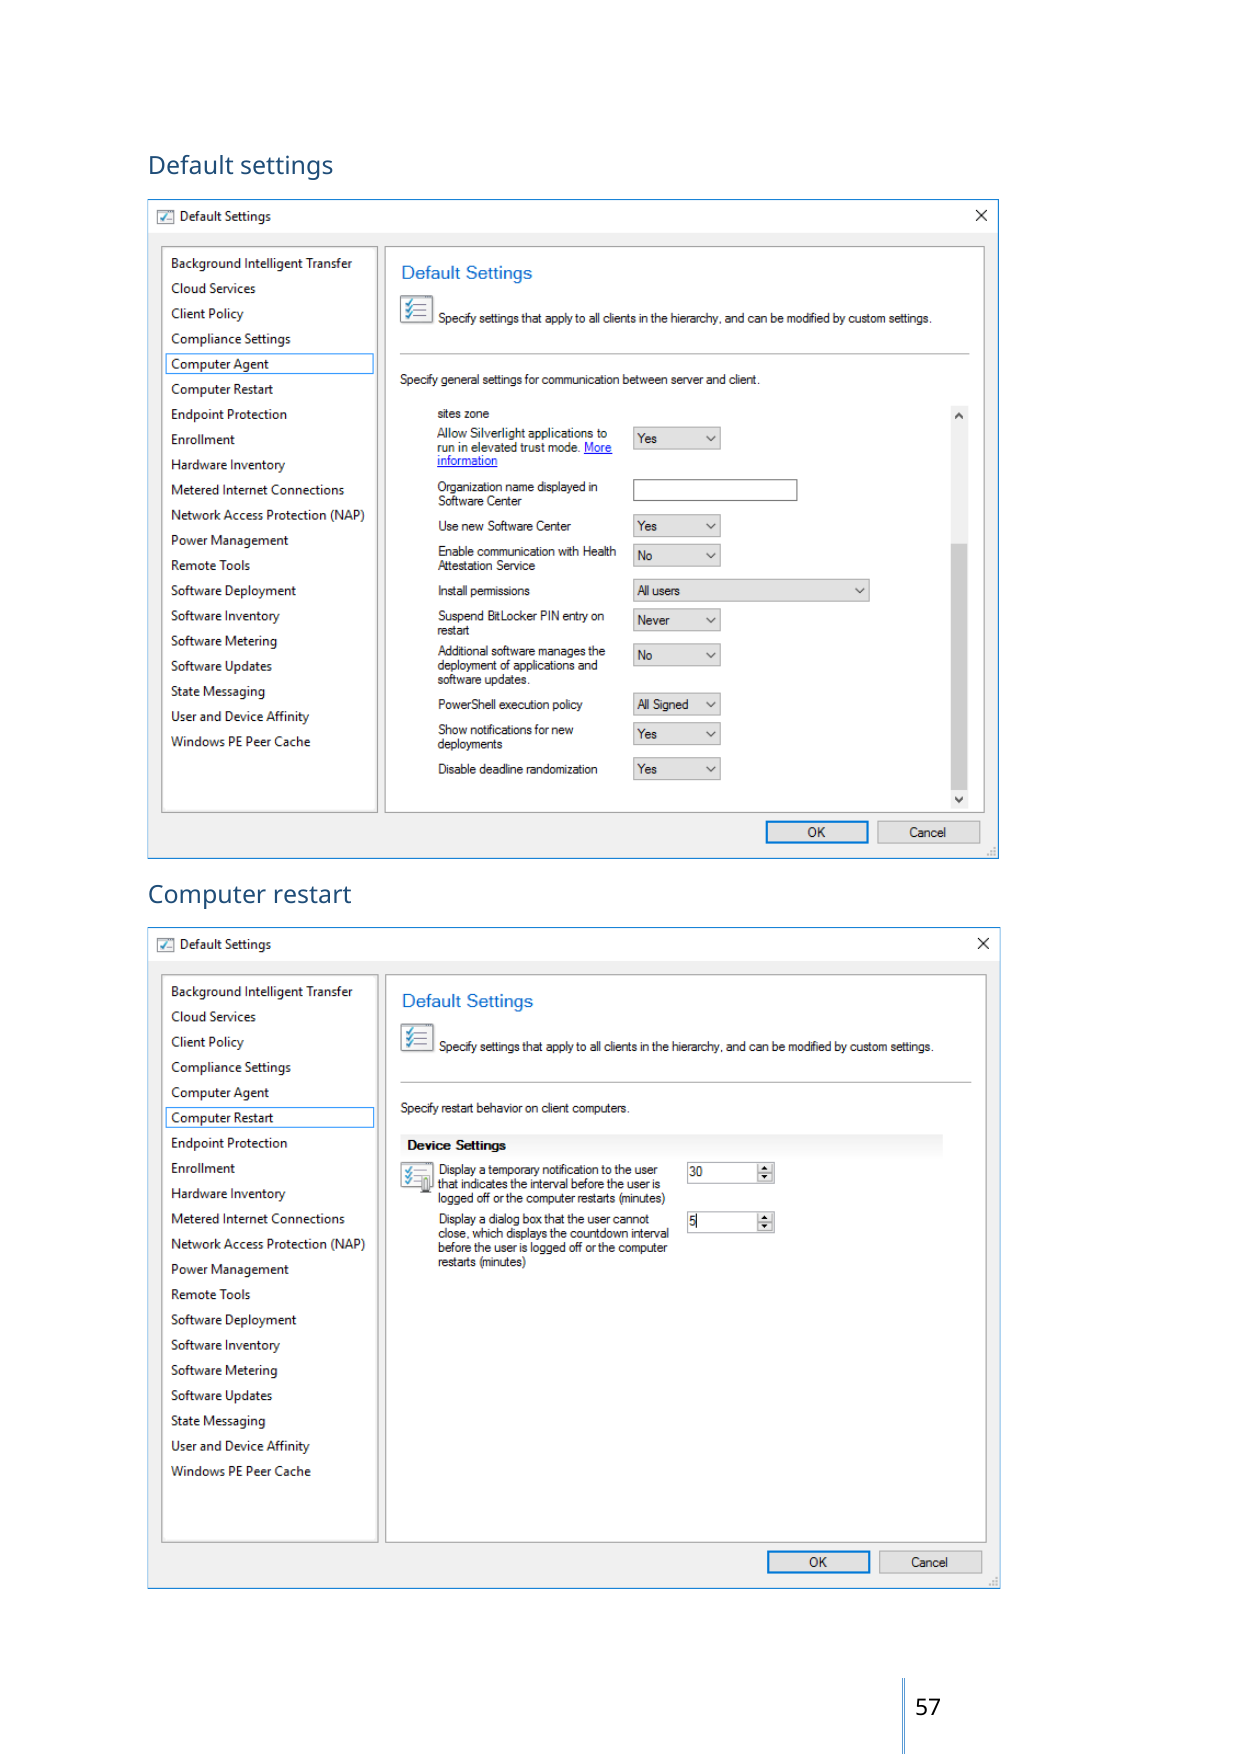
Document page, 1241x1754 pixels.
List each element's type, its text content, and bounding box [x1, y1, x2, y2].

picture [147, 927, 1001, 1589]
subtitle Computer restart [148, 876, 1093, 910]
picture [147, 199, 999, 859]
subtitle Default settings [148, 148, 1093, 182]
